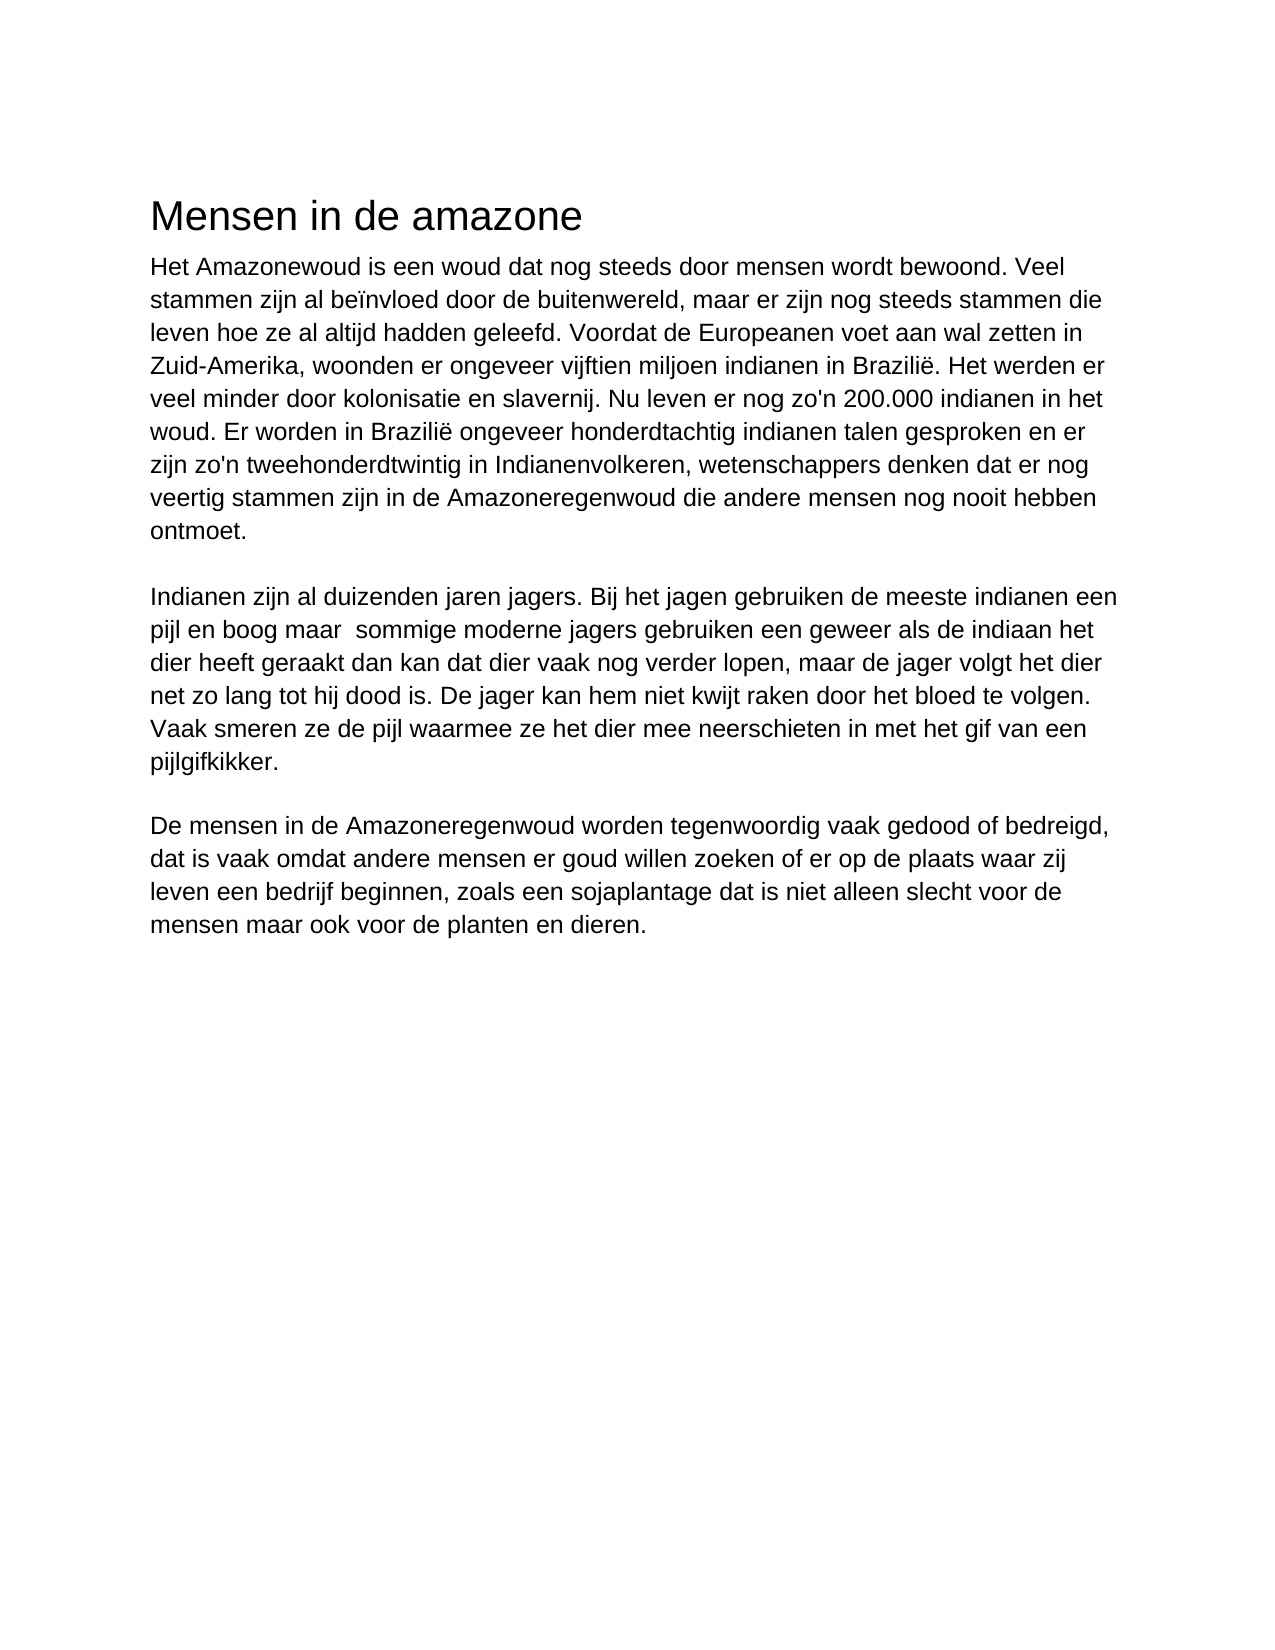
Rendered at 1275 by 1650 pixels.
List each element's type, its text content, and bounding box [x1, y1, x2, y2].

text De mensen in de Amazoneregenwoud worden tegenwoordig vaak gedood of bedreigd, dat is vaak omdat andere mensen er goud willen zoeken of er op de plaats waar zij leven een bedrijf beginnen, zoals een sojaplantage dat is niet alleen slecht voor de mensen maar ook voor de planten en dieren. [150, 811, 1125, 938]
subtitle Mensen in de amazone [150, 192, 1125, 239]
text Indianen zijn al duizenden jaren jagers. Bij het jagen gebruiken de meeste indianen een pijl en boog maar sommige moderne jagers gebruiken een geweer als de indiaan het dier heeft geraakt dan kan dat dier vaak nog verder lopen, maar de jager volgt het dier net zo lang tot hij dood is. De jager kan hem niet kwijt raken door het bloed te volgen. Vaak smeren ze de pijl waarmee ze het dier mee neerschieten in met het gif van een pijlgifkikker. [150, 582, 1125, 776]
text Het Amazonewoud is een woud dat nog steeds door mensen wordt bewoond. Veel stammen zijn al beïnvloed door de buitenwereld, maar er zijn nog steeds stammen die leven hoe ze al altijd hadden geleefd. Voordat de Europeanen voet aan wal zetten in Zuid-Amerika, woonden er ongeveer vijftien miljoen indianen in Brazilië. Het werden er veel minder door kolonisatie en slavernij. Nu leven er nog zo'n 200.000 indianen in het woud. Er worden in Brazilië ongeveer honderdtachtig indianen talen gesproken en er zijn zo'n tweehonderdtwintig in Indianenvolkeren, wetenschappers denken dat er nog veertig stammen zijn in de Amazoneregenwoud die andere mensen nog nooit hebben ontmoet. [150, 252, 1125, 545]
